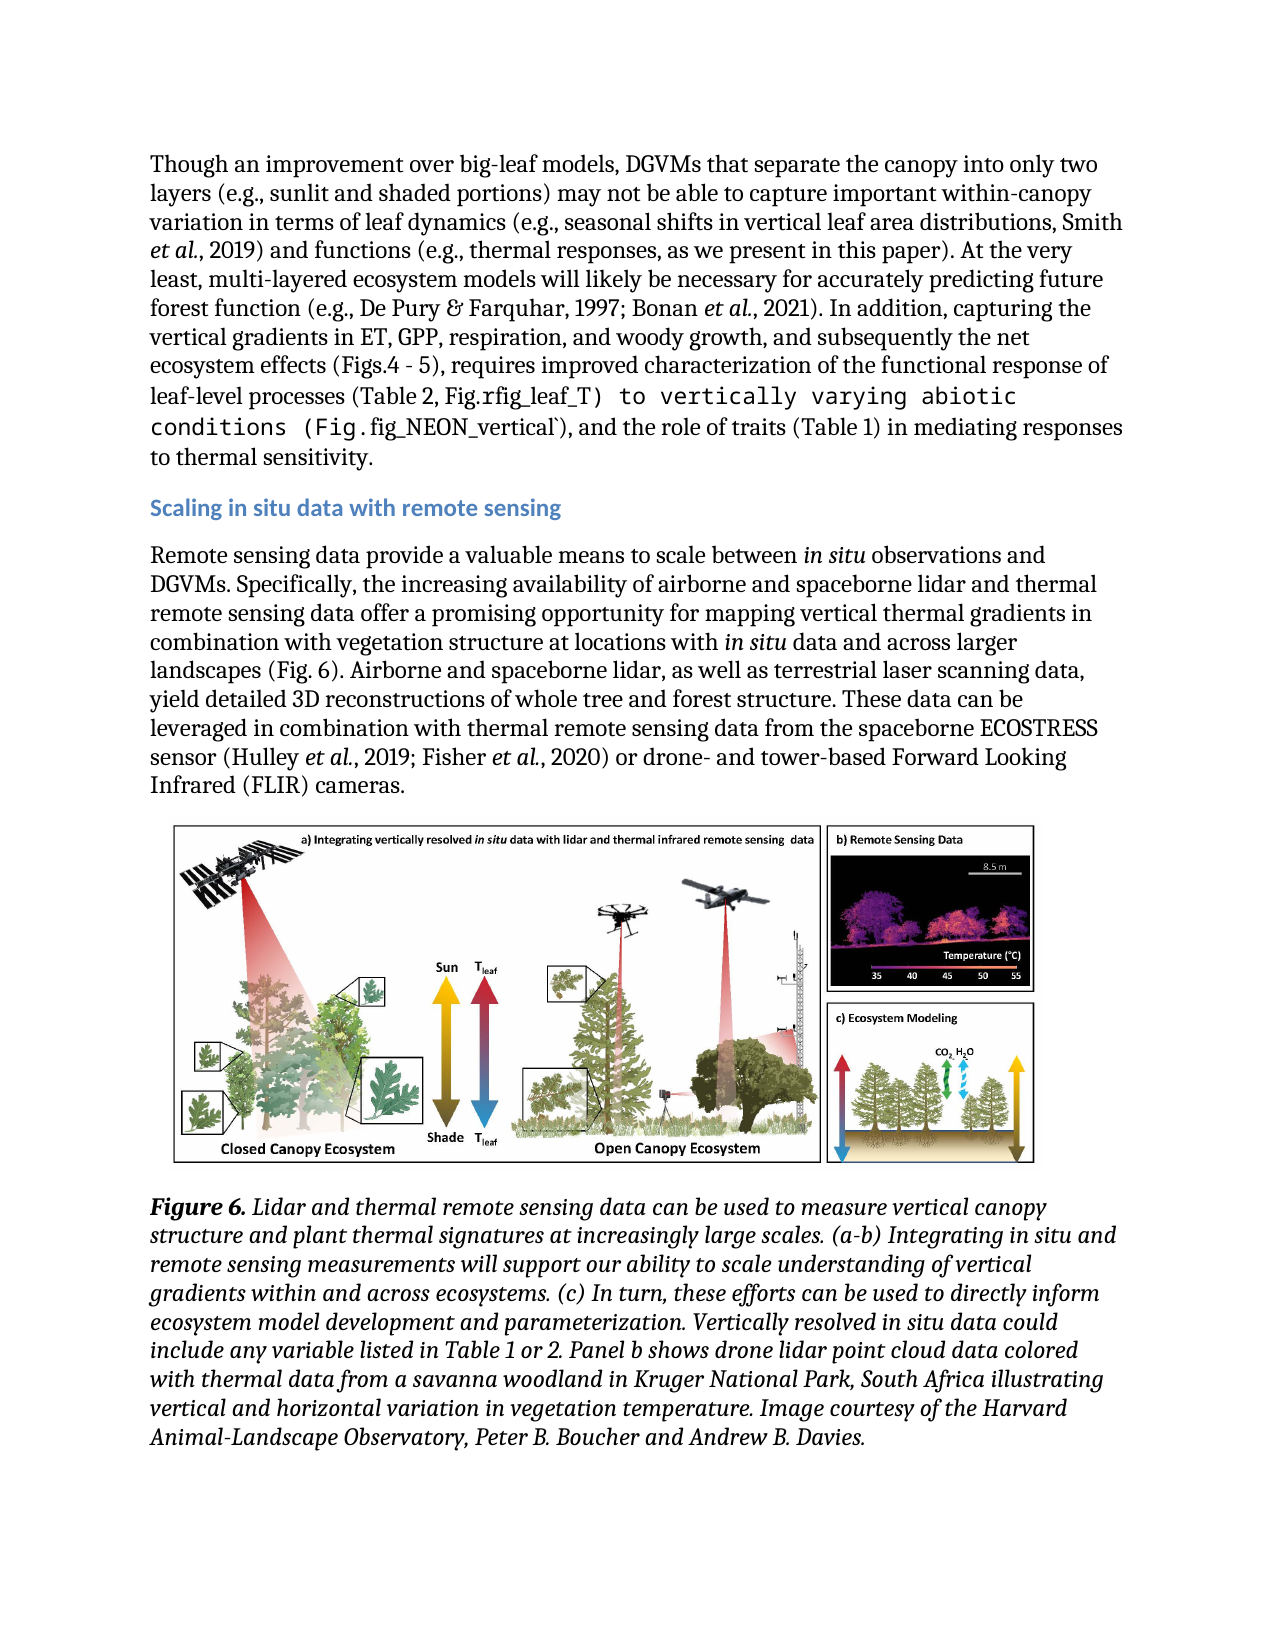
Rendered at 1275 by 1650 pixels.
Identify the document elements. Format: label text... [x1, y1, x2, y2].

subtitle Scaling in situ data with remote sensing [150, 492, 1125, 523]
text Though an improvement over big-leaf models, DGVMs that separate the canopy into only two layers (e.g., sunlit and shaded portions) may not be able to capture important within-canopy variation in terms of leaf dynamics (e.g., seasonal shifts in vertical leaf area distributions, Smith et al., 2019) and functions (e.g., thermal responses, as we present in this paper). At the very least, multi-layered ecosystem models will likely be necessary for accurately predicting future forest function (e.g., De Pury & Farquhar, 1997; Bonan et al., 2021). In addition, capturing the vertical gradients in ET, GPP, respiration, and woody growth, and subsequently the net ecosystem effects (Figs.4 - 5), requires improved characterization of the functional response of leaf-level processes (Table 2, Fig.rfig_leaf_T) to vertically varying abiotic conditions (Fig.fig_NEON_vertical`), and the role of traits (Table 1) in mediating responses to thermal sensitivity. [150, 150, 1125, 471]
picture [168, 818, 1044, 1172]
text Figure 6. Lidar and thermal remote sensing data can be used to measure vertical canopy structure and plant thermal signatures at increasingly large scales. (a-b) Integrating in situ and remote sensing measurements will support our ability to scale understanding of vertical gradients within and across ecosystems. (c) In turn, these efforts can be used to directly inform ecosystem model development and parameterization. Vertically resolved in situ data could include any variable listed in Table 1 or 2. Panel b shows drone lidar point cloud data colored with thermal data from a savanna woodland in Kruger National Park, South Africa illustrating vertical and horizontal variation in vegetation temperature. Image courtesy of the Harvard Animal-Landscape Observatory, Peter B. Boucher and Andrew B. Davies. [150, 1192, 1125, 1451]
text Remote sensing data provide a valuable means to scale between in situ observations and DGVMs. Specifically, the increasing availability of airborne and spaceborne lidar and thermal remote sensing data offer a promising opportunity for mapping vertical thermal gradients in combination with vegetation structure at locations with in situ data and across larger landscapes (Fig. 6). Airborne and spaceborne lidar, as well as terrestrial laser scanning data, yield detailed 3D reconstructions of whole tree and forest structure. These data can be leveraged in combination with thermal remote sensing data from the spaceborne ECOSTRESS sensor (Hulley et al., 2019; Fisher et al., 2020) or drone- and tower-based Forward Looking Infrared (FLIR) cameras. [150, 541, 1125, 800]
